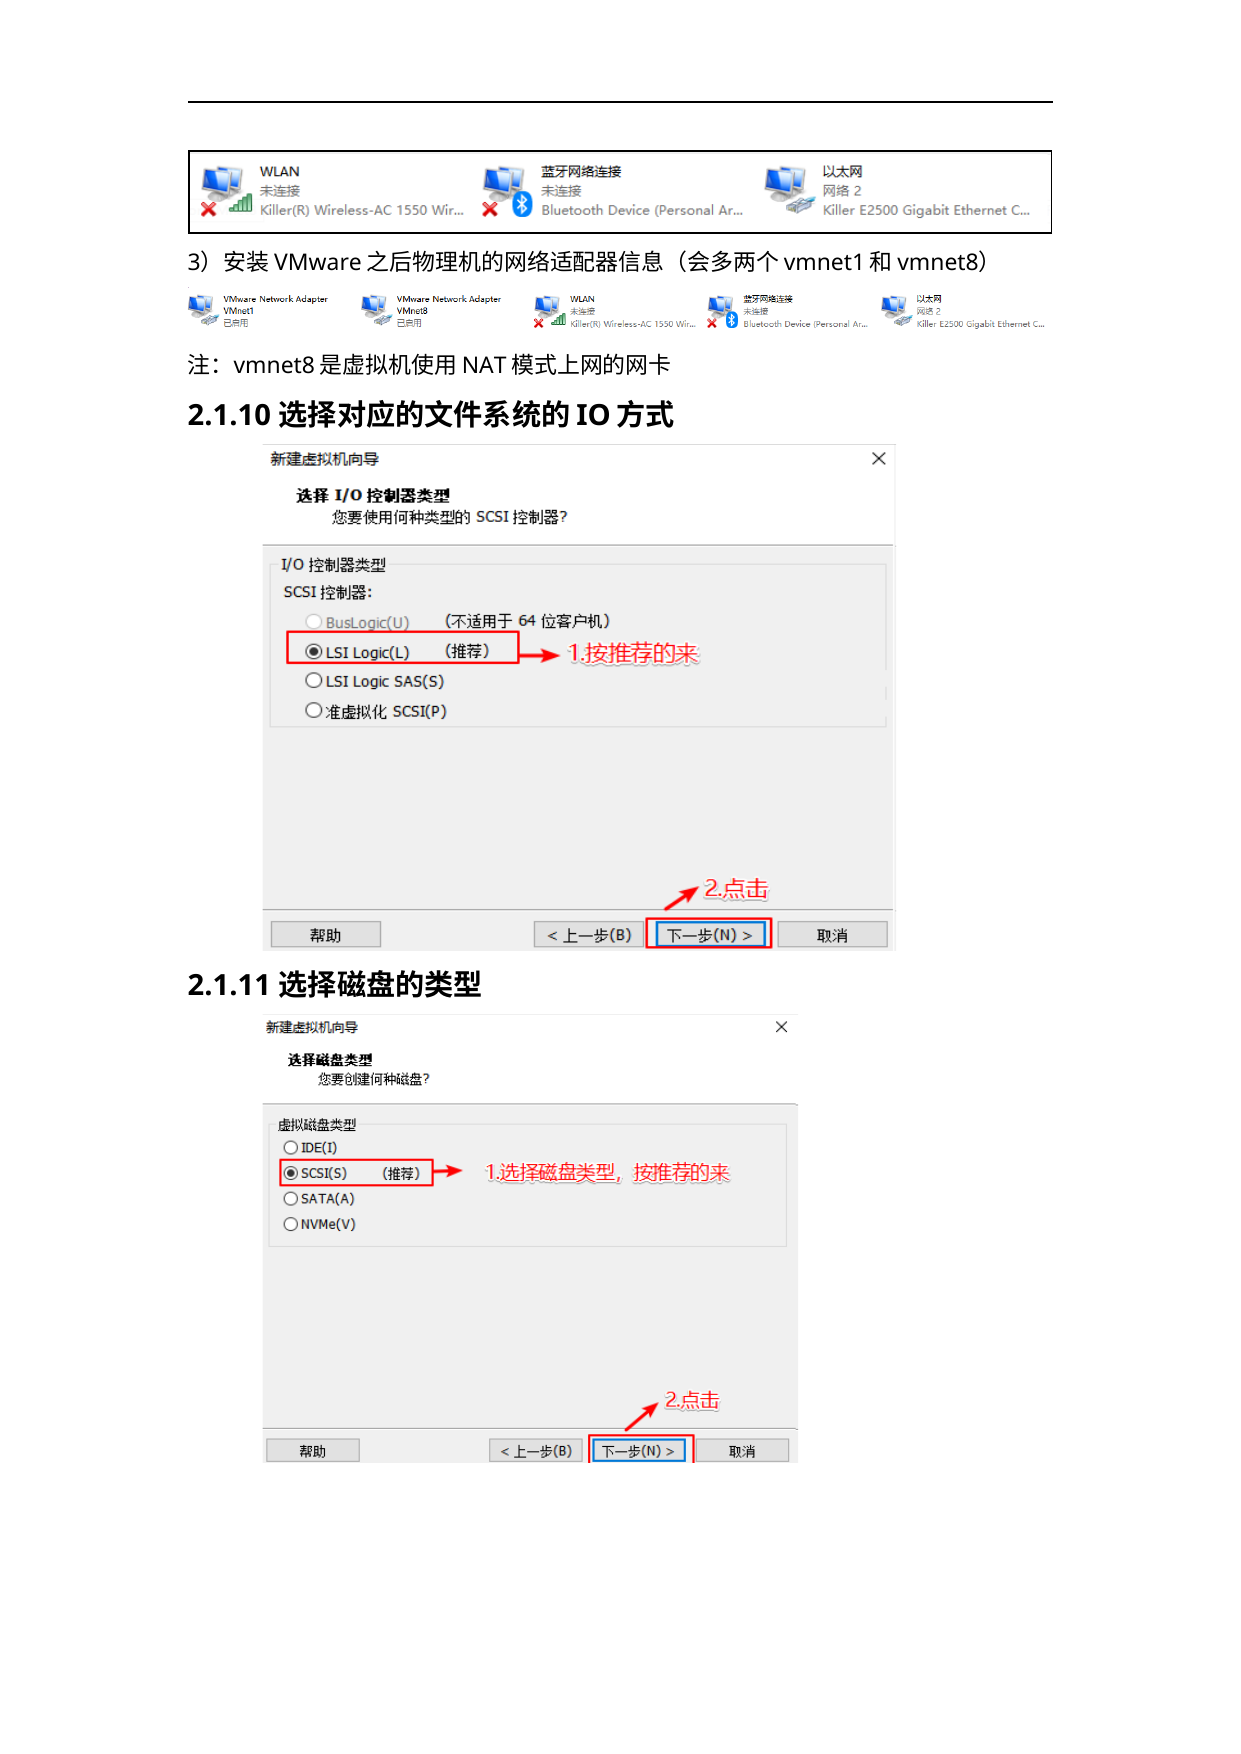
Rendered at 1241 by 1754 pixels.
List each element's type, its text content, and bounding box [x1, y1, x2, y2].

text 3）安装VMware之后物理机的网络适配器信息（会多两个vmnet1和vmnet8） [187, 244, 1053, 277]
picture [187, 287, 1053, 337]
text 注：vmnet8是虚拟机使用NAT模式上网的网卡 [187, 347, 1053, 381]
subtitle 2.1.11 选择磁盘的类型 [187, 961, 1053, 1004]
subtitle 2.1.10 选择对应的文件系统的IO方式 [187, 391, 1053, 433]
picture [190, 152, 1051, 232]
picture [262, 1014, 799, 1463]
picture [262, 443, 897, 951]
